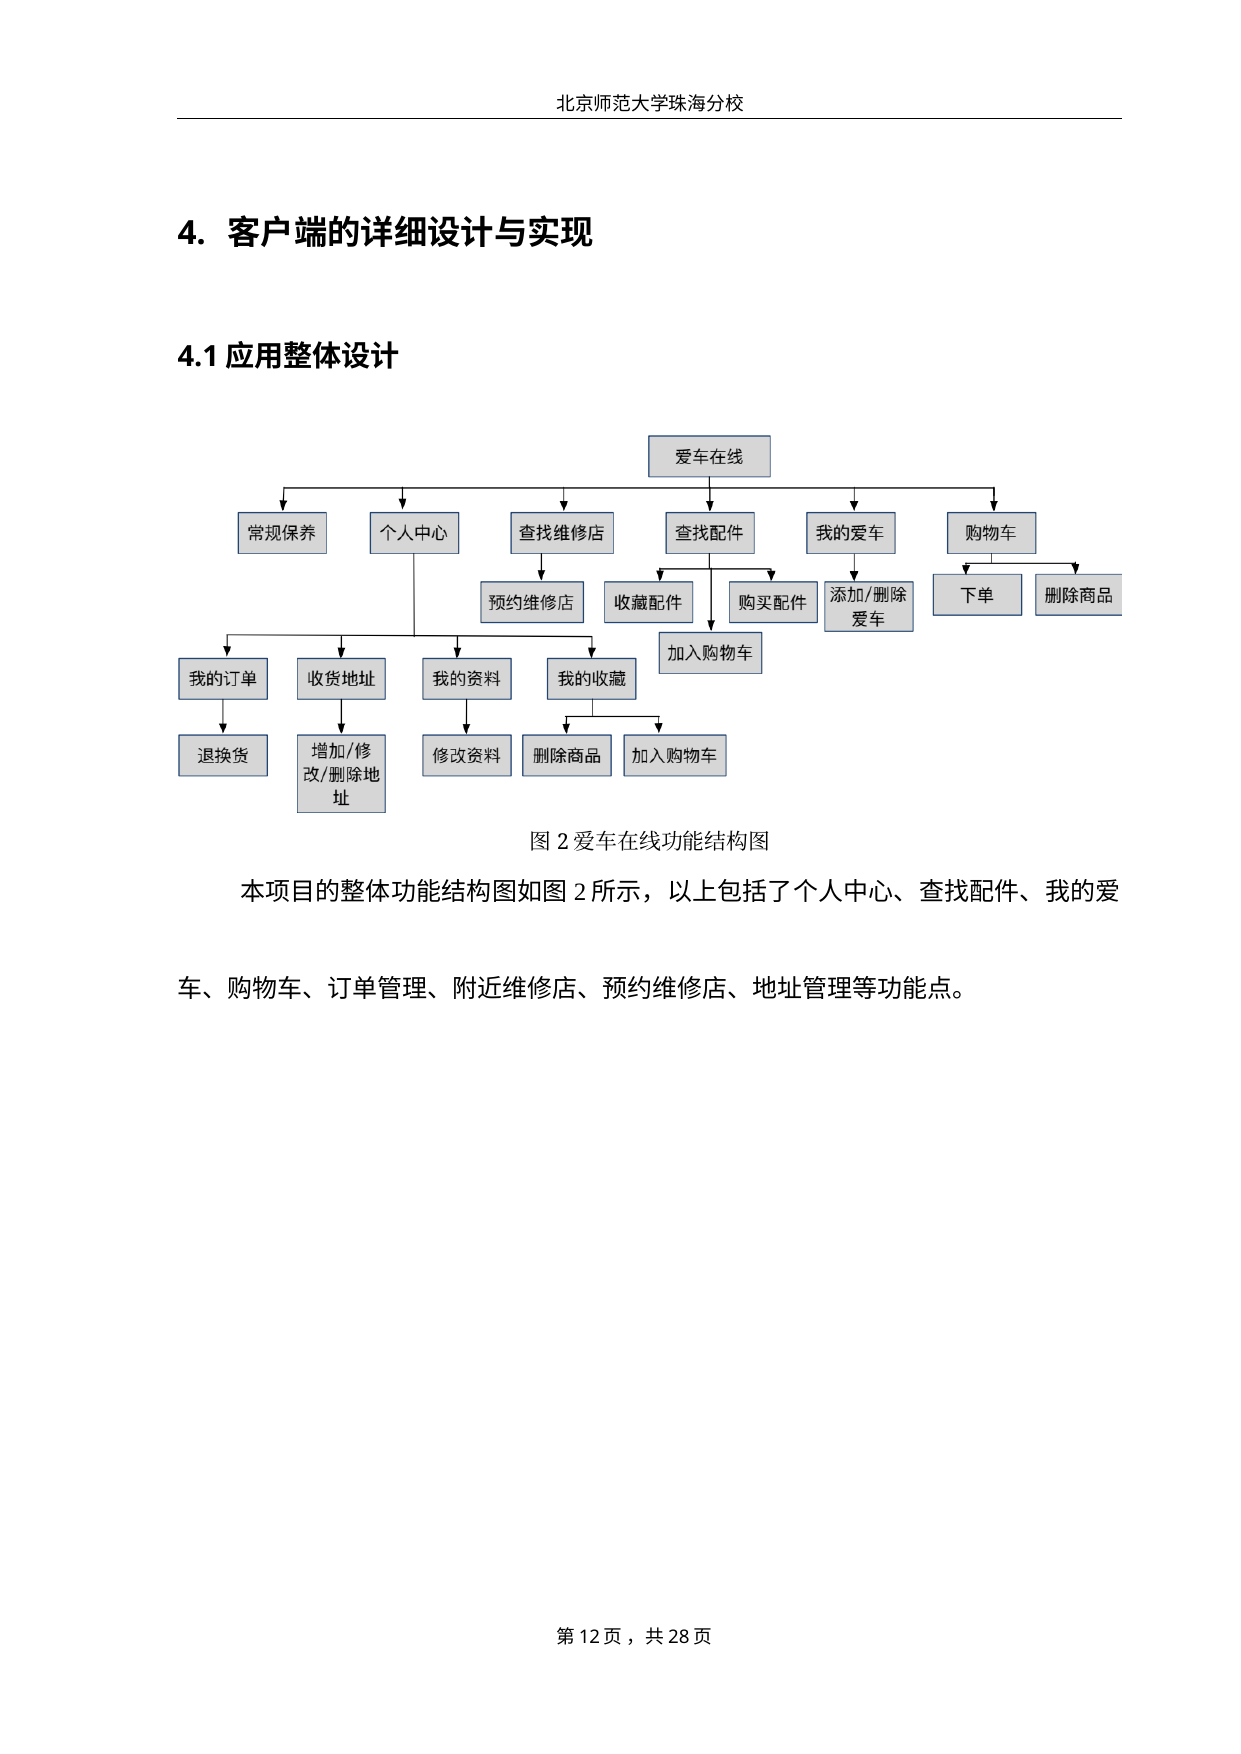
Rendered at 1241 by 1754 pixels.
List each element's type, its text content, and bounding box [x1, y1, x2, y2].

subtitle 客户端的详细设计与实现 [177, 197, 1122, 262]
text 本项目的整体功能结构图如图2所示，以上包括了个人中心、查找配件、我的爱车、购物车、订单管理、附近维修店、预约维修店、地址管理等功能点。 [177, 857, 1122, 1019]
subtitle 4.1应用整体设计 [177, 321, 1122, 386]
text 图 2爱车在线功能结构图 [177, 824, 1122, 857]
